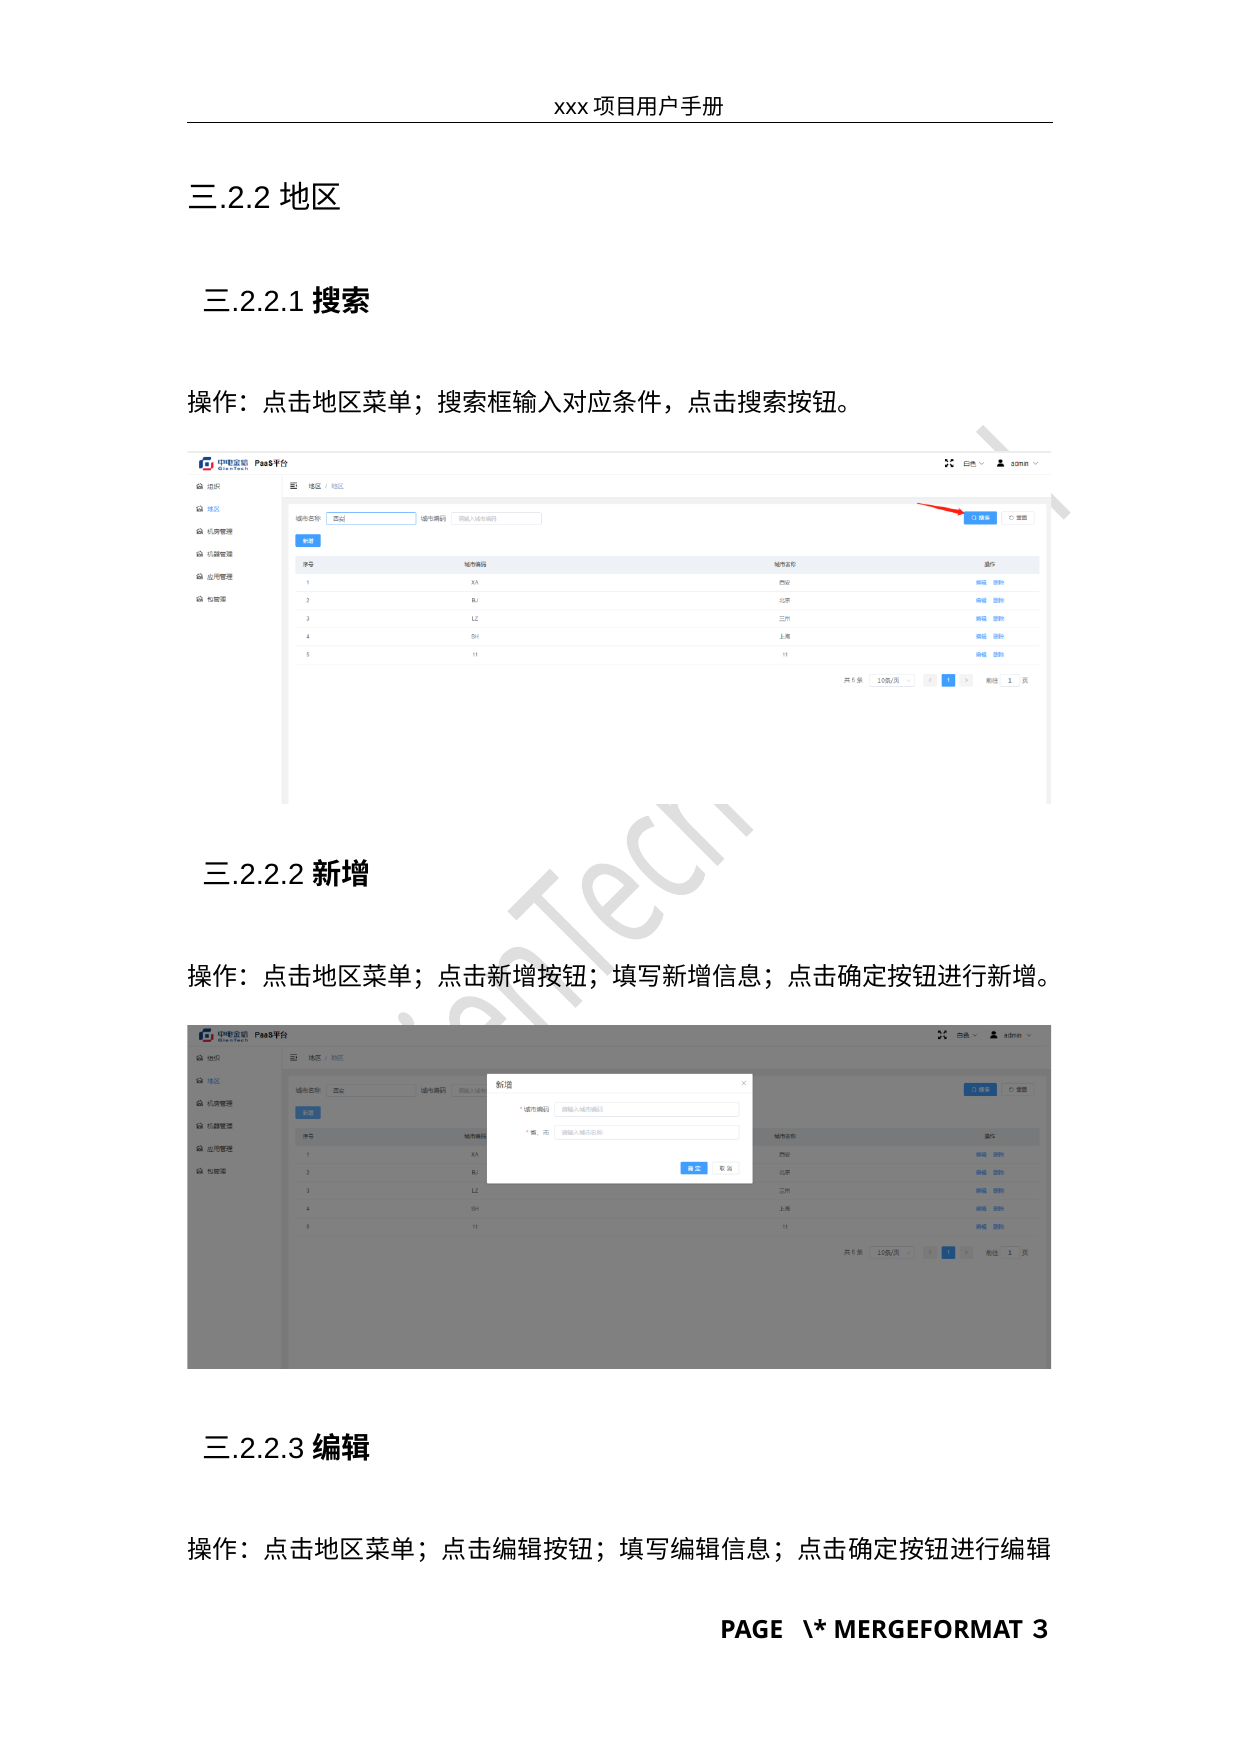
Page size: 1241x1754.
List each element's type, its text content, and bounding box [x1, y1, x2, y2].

picture [187, 451, 1052, 804]
picture [187, 1025, 1052, 1369]
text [187, 1516, 1053, 1581]
text 操作：点击地区菜单；搜索框输入对应条件，点击搜索按钮。 [187, 368, 1053, 433]
subtitle 地区 [187, 162, 1053, 227]
subtitle 搜索 [202, 266, 1053, 331]
text 操作：点击地区菜单；点击新增按钮；填写新增信息；点击确定按钮进行新增。 [187, 942, 1053, 1007]
subtitle 新增 [202, 839, 1053, 904]
subtitle 编辑 [202, 1413, 1053, 1478]
